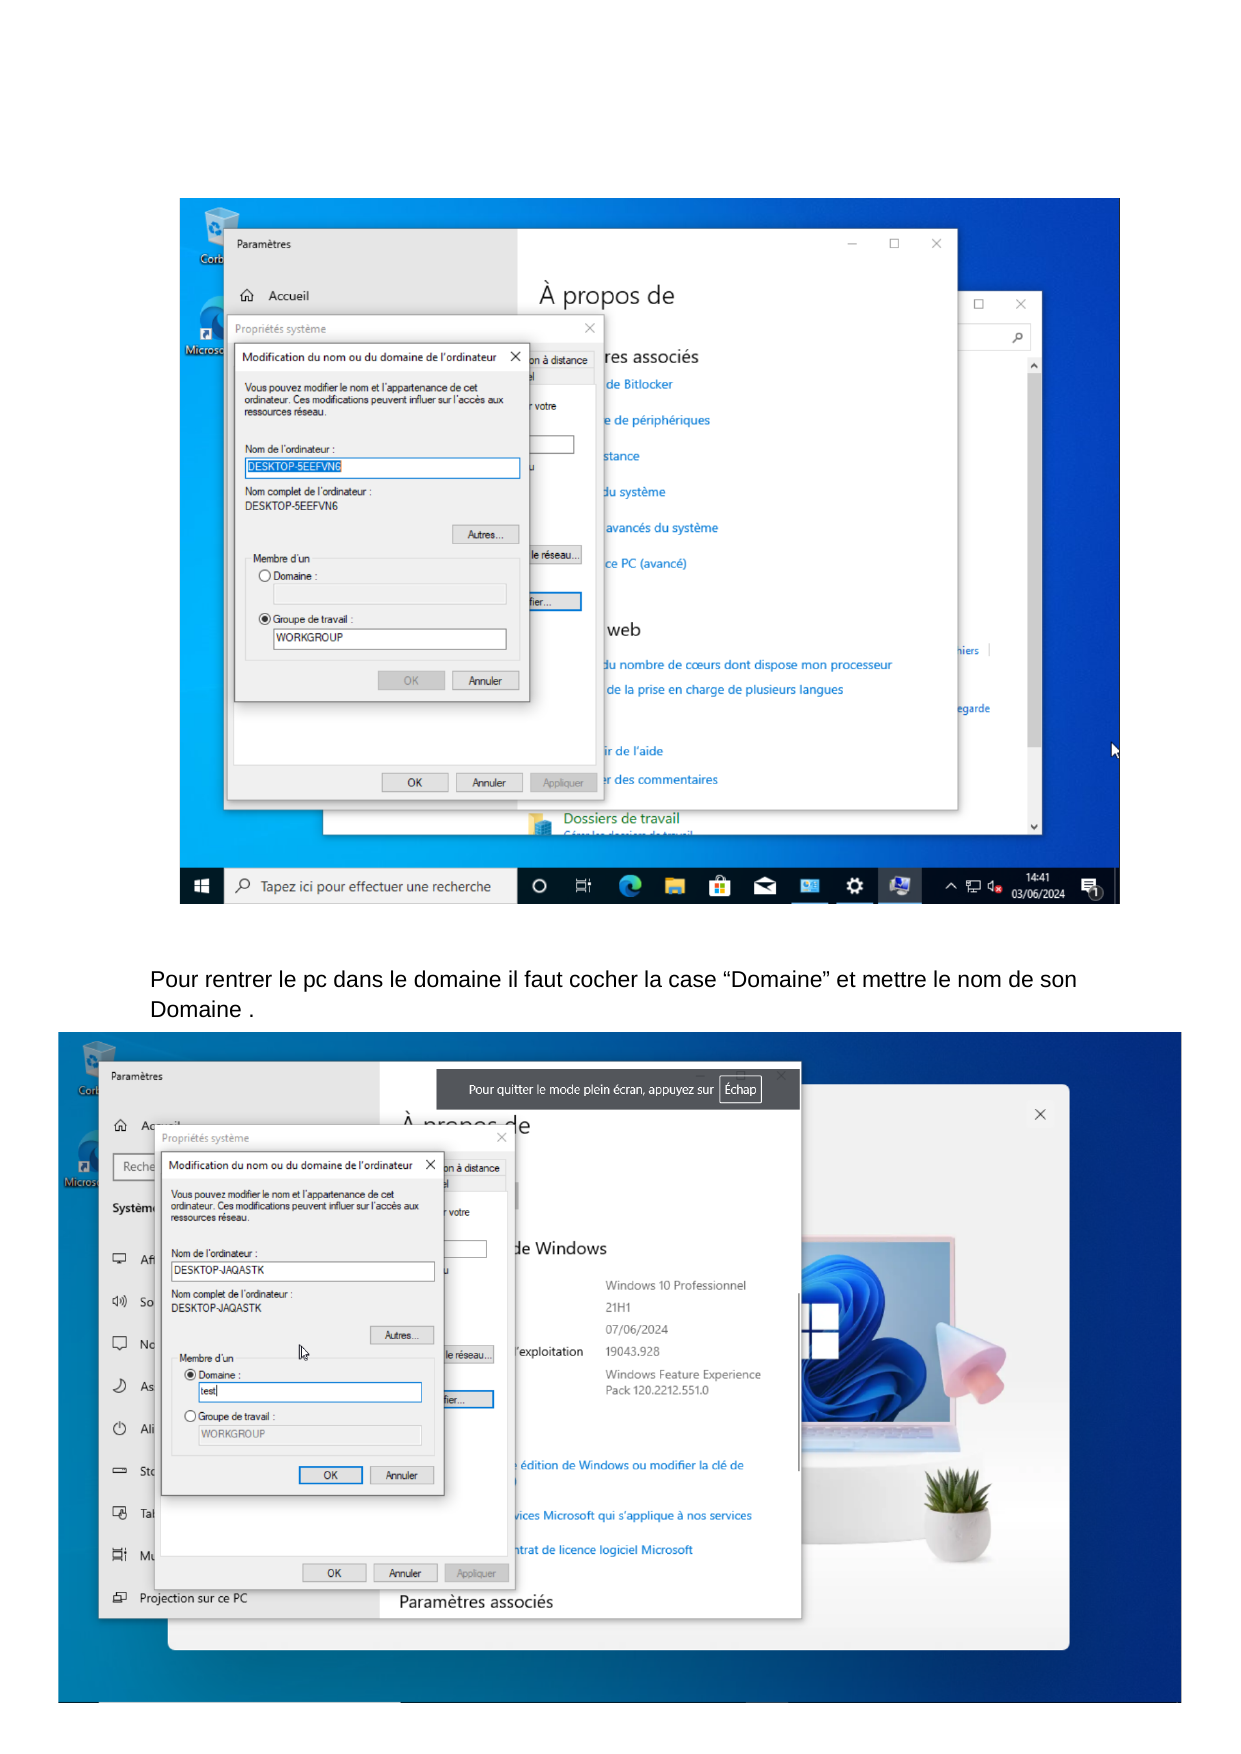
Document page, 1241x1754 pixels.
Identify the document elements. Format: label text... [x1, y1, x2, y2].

picture [186, 346, 201, 353]
picture [79, 1032, 1182, 1703]
picture [65, 1178, 79, 1185]
text Pour rentrer le pc dans le domaine il faut cocher la case “Domaine” et mettre le nom de son Domaine . [150, 966, 1090, 1022]
picture [179, 198, 1120, 904]
